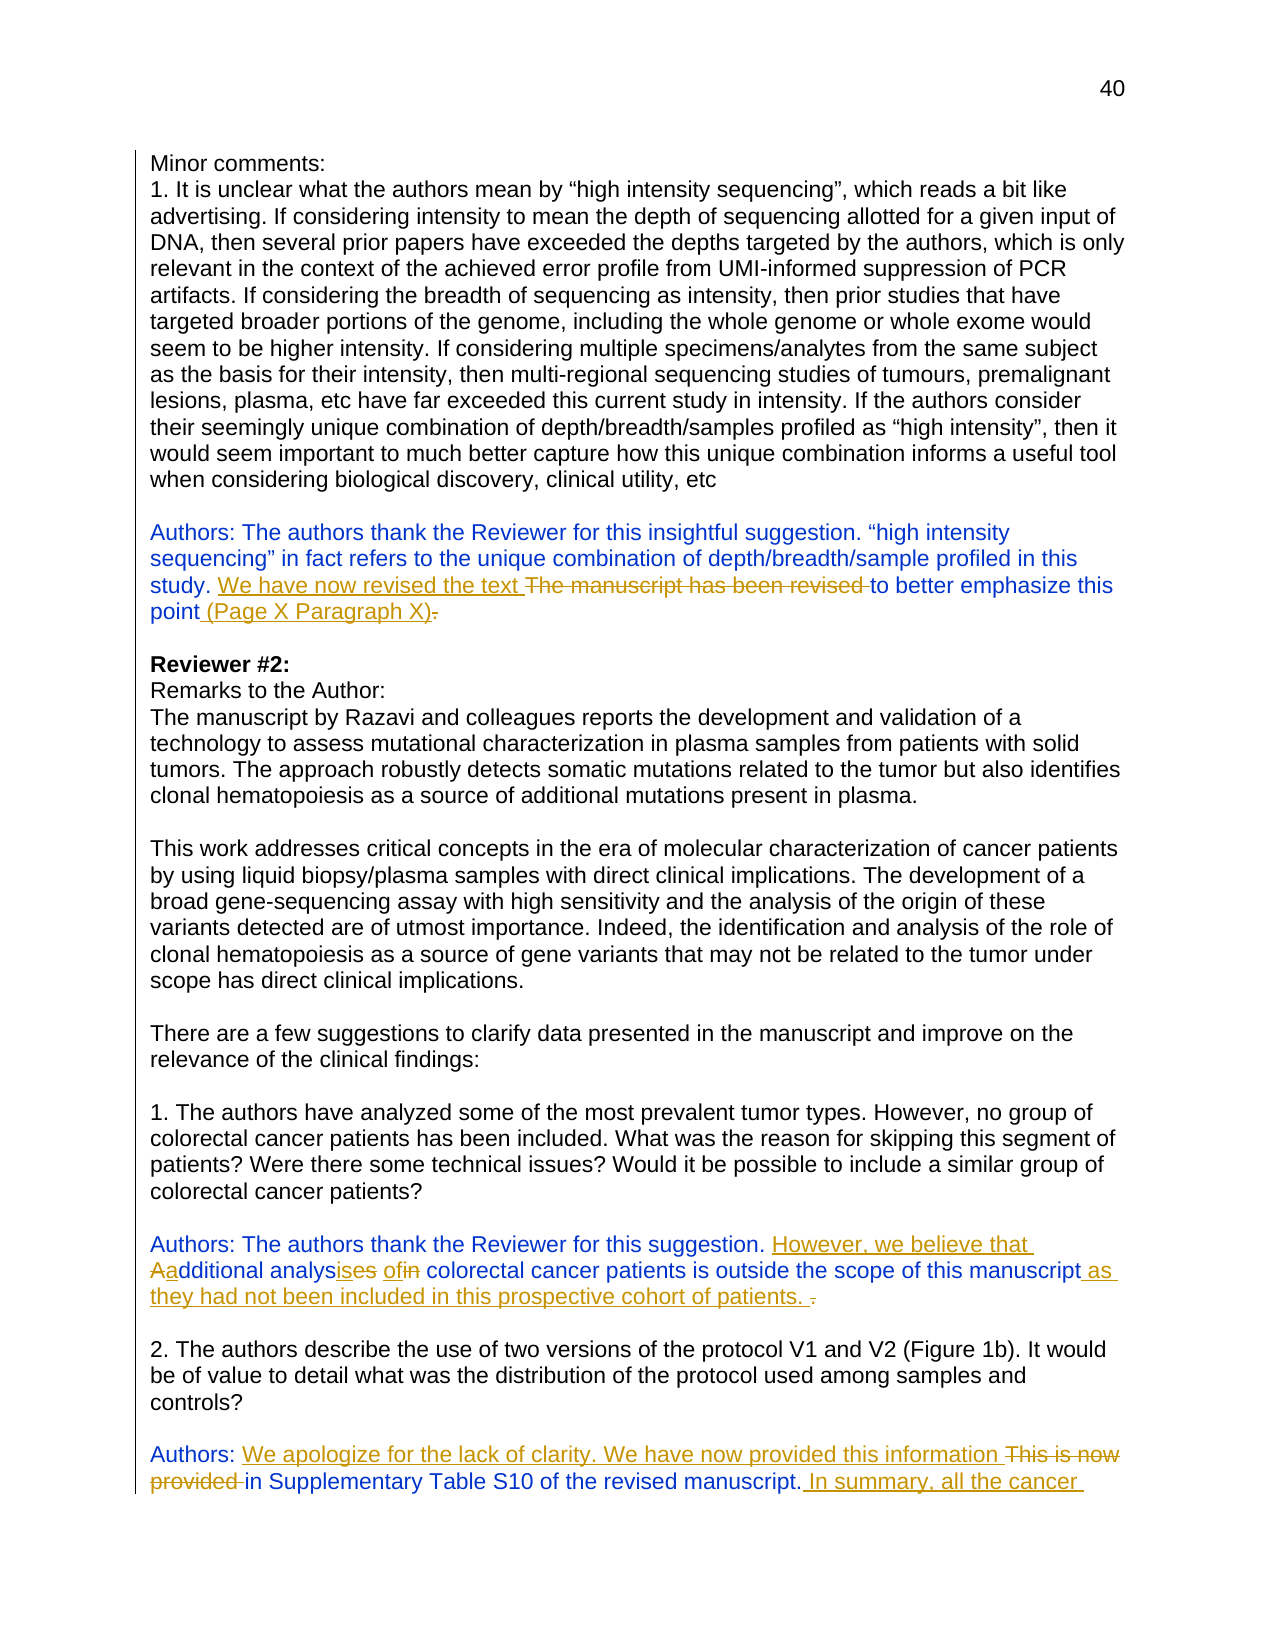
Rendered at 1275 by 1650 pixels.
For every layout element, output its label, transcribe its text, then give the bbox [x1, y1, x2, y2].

text 1. The authors have analyzed some of the most prevalent tumor types. However, no group of colorectal cancer patients has been included. What was the reason for skipping this segment of patients? Were there some technical issues? Would it be possible to include a similar group of colorectal cancer patients? [150, 1099, 1125, 1204]
text Remarks to the Author: [150, 677, 1125, 703]
text Minor comments: [150, 150, 1125, 176]
text 2. The authors describe the use of two versions of the protocol V1 and V2 (Figure 1b). It would be of value to detail what was the distribution of the protocol used among samples and controls? [150, 1336, 1125, 1415]
text There are a few suggestions to clarify data presented in the manuscript and improve on the relevance of the clinical findings: [150, 1020, 1125, 1072]
text Authors: The authors thank the Reviewer for this suggestion. dditional analys colorectal cancer patients is outside the scope of this manuscript [150, 1231, 1125, 1309]
text Authors: The authors thank the Reviewer for this insightful suggestion. “high intensity sequencing” in fact refers to the unique combination of depth/breadth/sample profiled in this study. to better emphasize this point [150, 519, 1125, 624]
text The manuscript by Razavi and colleagues reports the development and validation of a technology to assess mutational characterization in plasma samples from patients with solid tumors. The approach robustly detects somatic mutations related to the tumor but also identifies clonal hematopoiesis as a source of additional mutations present in plasma. [150, 703, 1125, 809]
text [150, 1441, 1125, 1494]
text This work addresses critical concepts in the era of molecular characterization of cancer patients by using liquid biopsy/plasma samples with direct clinical implications. The development of a broad gene-sequencing assay with high sensitivity and the analysis of the origin of these variants detected are of utmost importance. Indeed, the identification and analysis of the role of clonal hematopoiesis as a source of gene variants that may not be related to the tumor under scope has direct clinical implications. [150, 835, 1125, 993]
text Reviewer #2: [150, 651, 1125, 677]
text 1. It is unclear what the authors mean by “high intensity sequencing”, which reads a bit like advertising. If considering intensity to mean the depth of sequencing allotted for a given input of DNA, then several prior papers have exceeded the depths targeted by the authors, which is only relevant in the context of the achieved error profile from UMI-informed suppression of PCR artifacts. If considering the breadth of sequencing as intensity, then prior studies that have targeted broader portions of the genome, including the whole genome or whole exome would seem to be higher intensity. If considering multiple specimens/analytes from the same subject as the basis for their intensity, then multi-regional sequencing studies of tumours, premalignant lesions, plasma, etc have far exceeded this current study in intensity. If the authors consider their seemingly unique combination of depth/breadth/samples profiled as “high intensity”, then it would seem important to much better capture how this unique combination informs a useful tool when considering biological discovery, clinical utility, etc [150, 176, 1125, 493]
